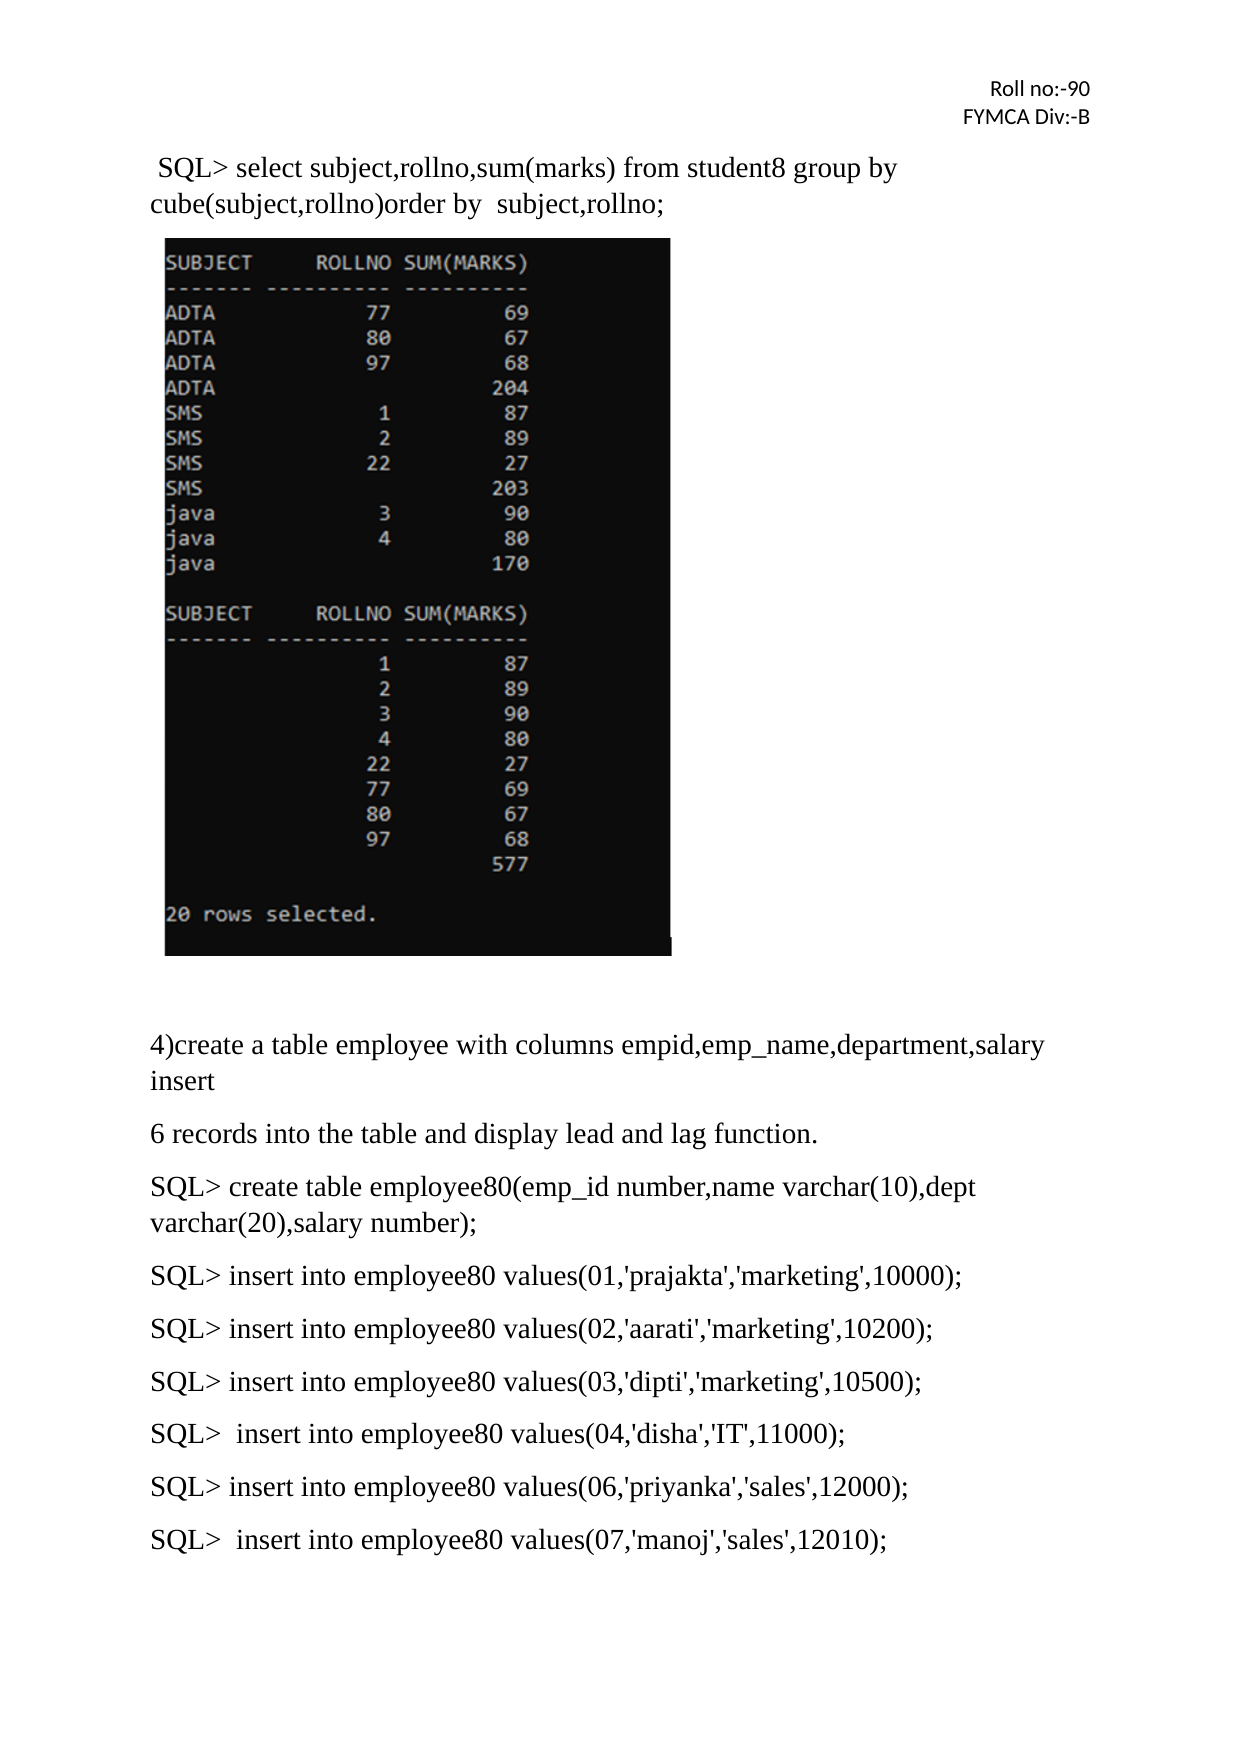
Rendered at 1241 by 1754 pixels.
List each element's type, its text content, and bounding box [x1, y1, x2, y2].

text SQL> create table employee80(emp_id number,name varchar(10),dept varchar(20),salary number); [150, 1169, 1090, 1239]
text SQL> insert into employee80 values(01,'prajakta','marketing',10000); [150, 1258, 1090, 1292]
text 4)create a table employee with columns empid,emp_name,department,salary insert [150, 1027, 1090, 1097]
text SQL> select subject,rollno,sum(marks) from student8 group by cube(subject,rollno)order by subject,rollno; [150, 150, 1090, 220]
text SQL> insert into employee80 values(04,'disha','IT',11000); [150, 1417, 1090, 1450]
text SQL> insert into employee80 values(02,'aarati','marketing',10200); [150, 1311, 1090, 1344]
text SQL> insert into employee80 values(03,'dipti','marketing',10500); [150, 1364, 1090, 1397]
text 6 records into the table and display lead and lag function. [150, 1116, 1090, 1150]
text SQL> insert into employee80 values(06,'priyanka','sales',12000); [150, 1469, 1090, 1503]
text SQL> insert into employee80 values(07,'manoj','sales',12010); [150, 1522, 1090, 1556]
picture [164, 238, 673, 956]
